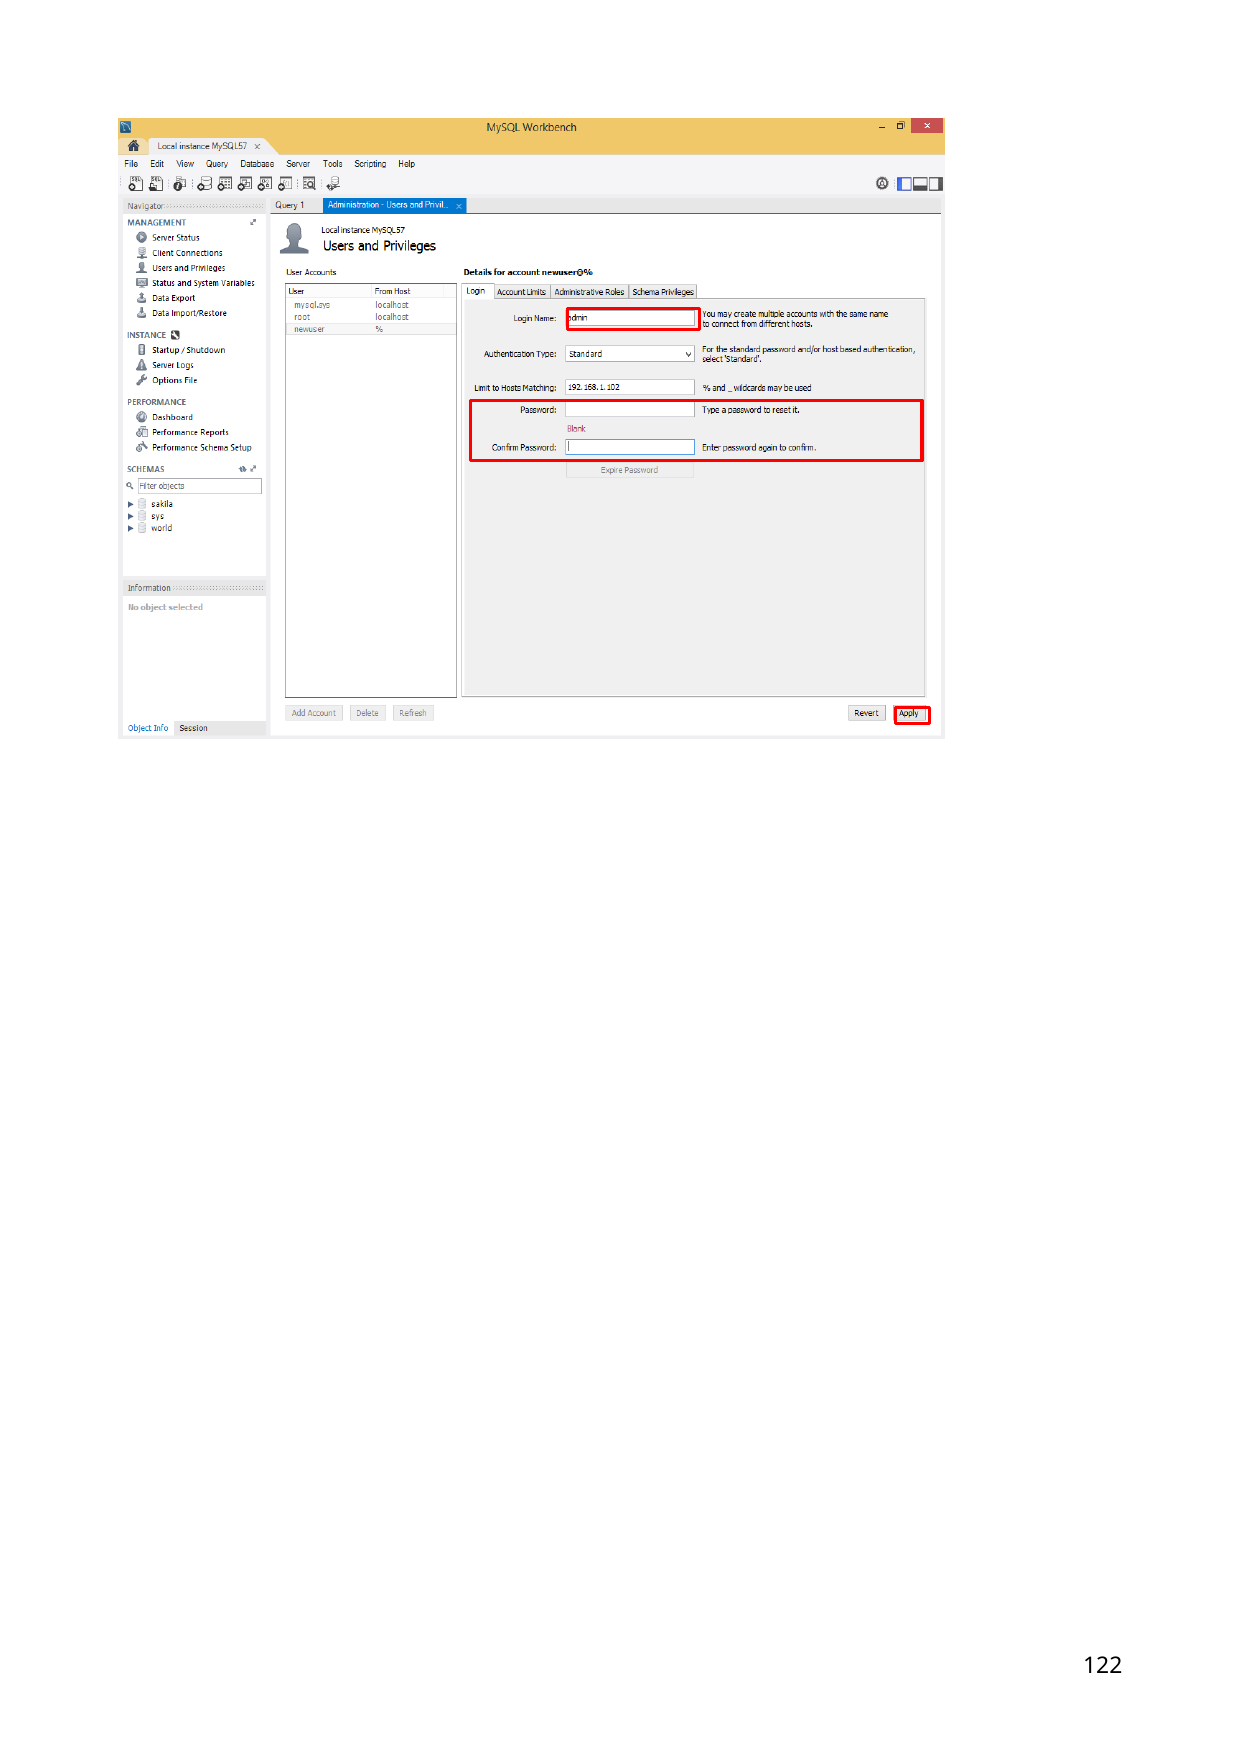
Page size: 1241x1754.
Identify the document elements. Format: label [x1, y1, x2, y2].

picture [118, 118, 945, 739]
